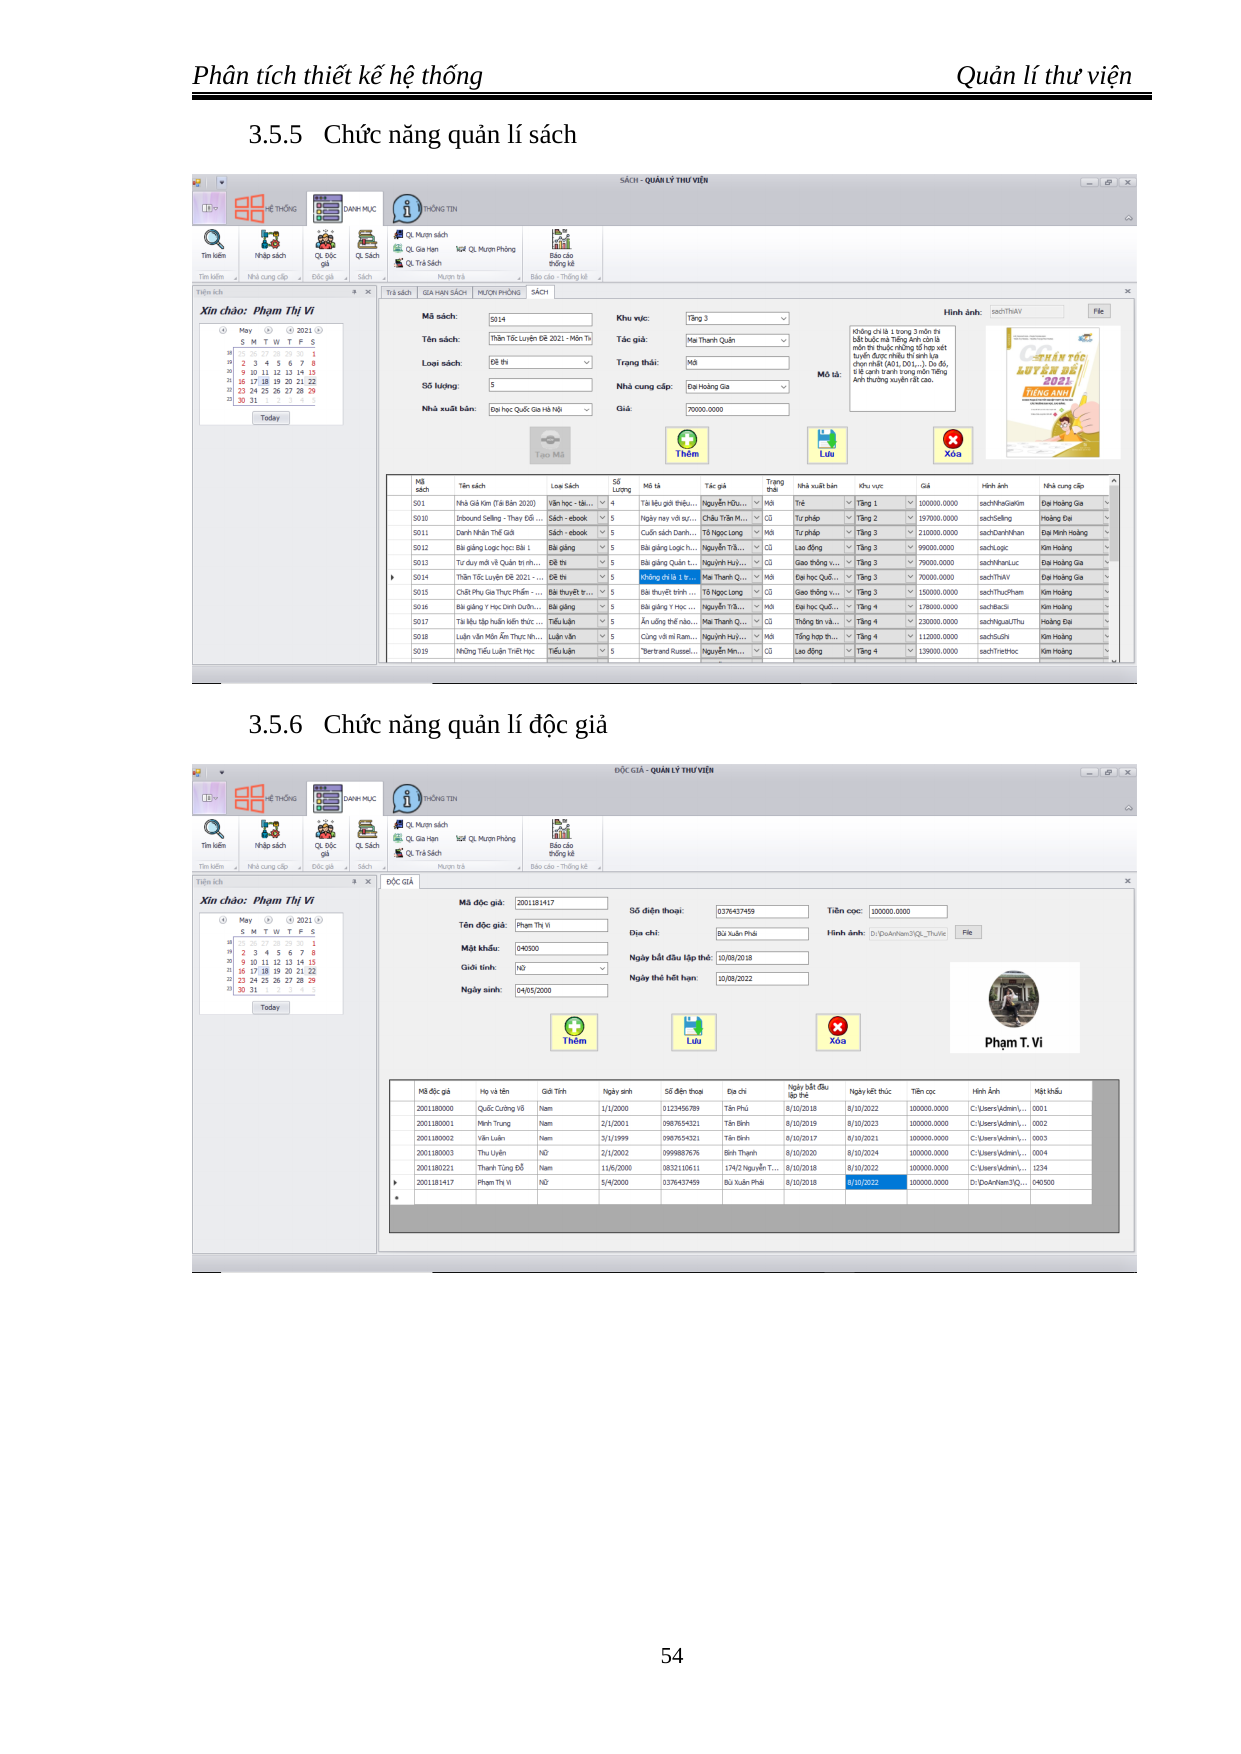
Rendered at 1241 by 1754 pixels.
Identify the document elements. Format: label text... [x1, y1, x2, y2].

list Chức năng quản lí độc giả [248, 708, 1152, 739]
picture [192, 764, 1137, 1273]
list Chức năng quản lí sách [248, 118, 1152, 149]
picture [192, 174, 1137, 684]
